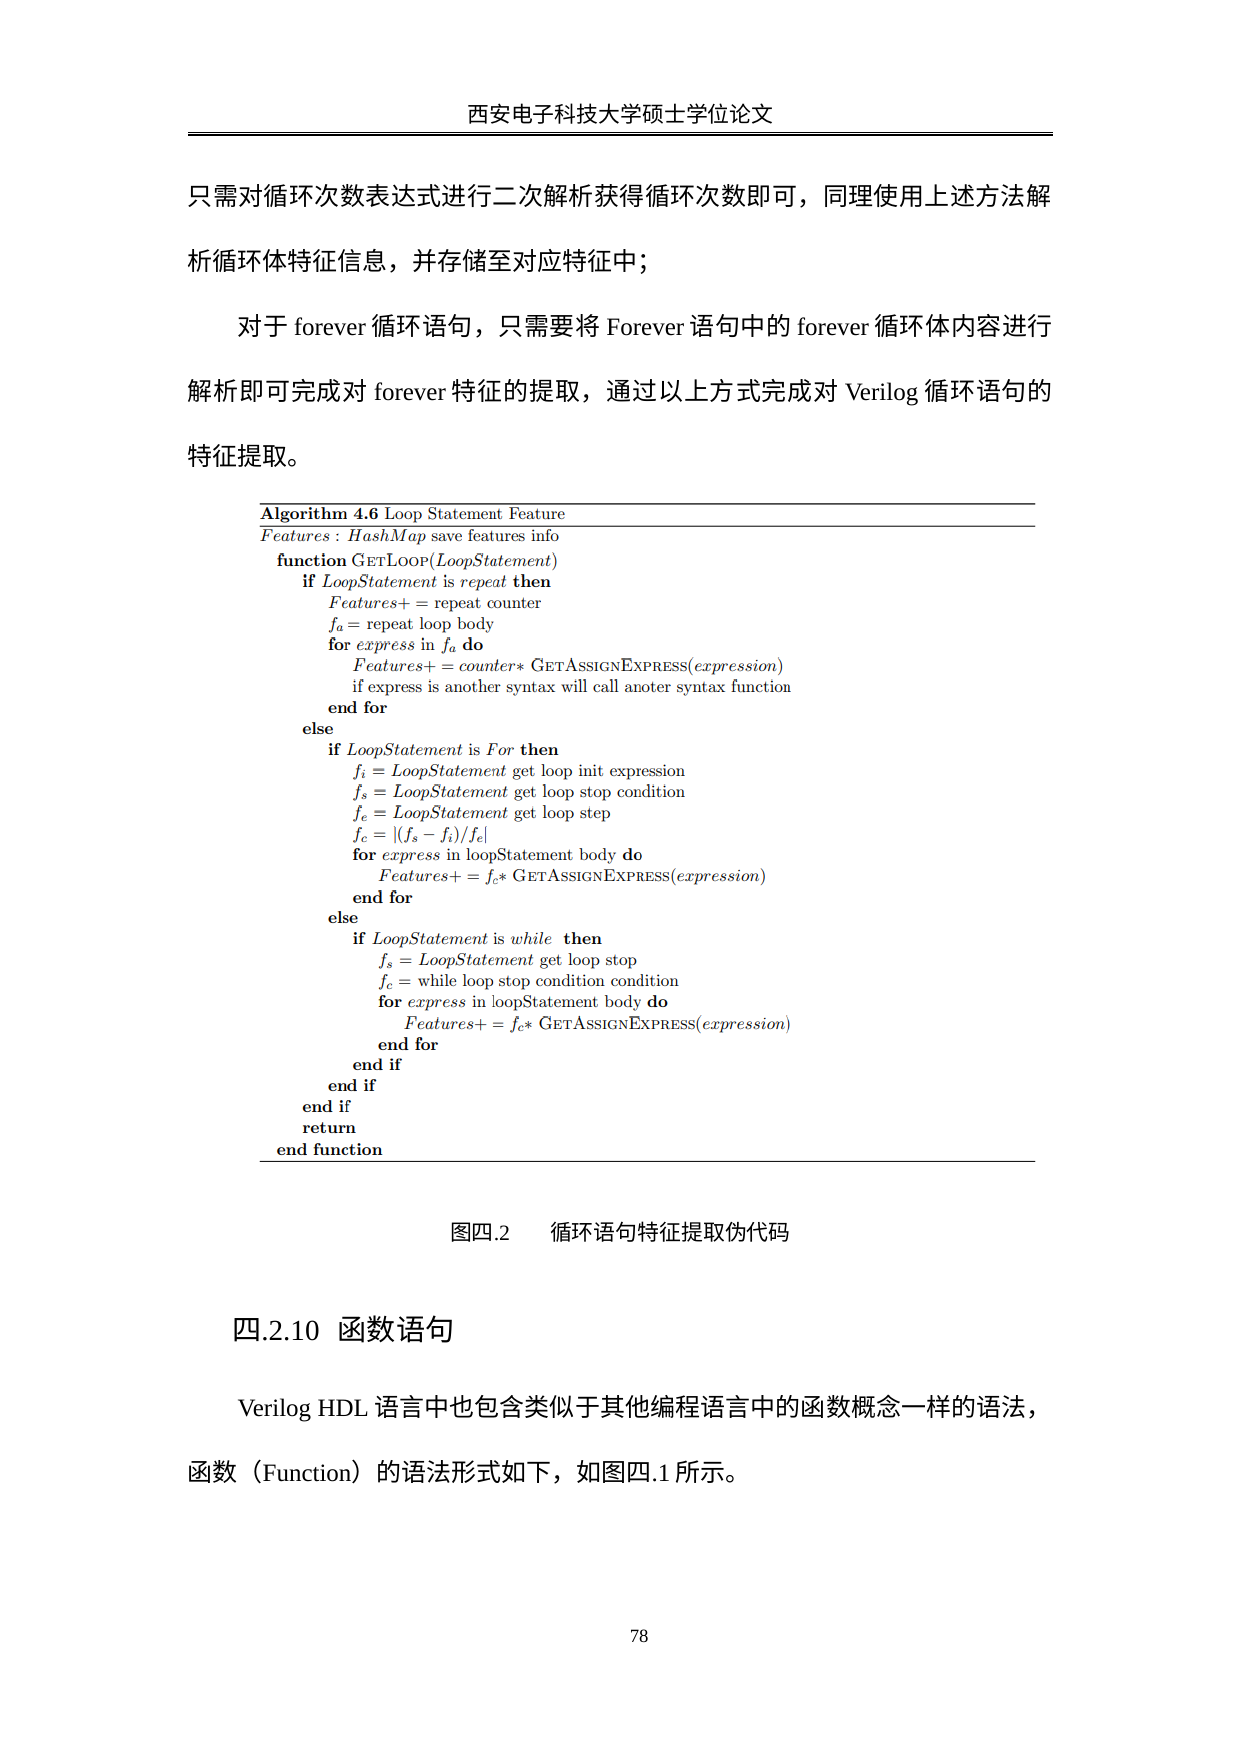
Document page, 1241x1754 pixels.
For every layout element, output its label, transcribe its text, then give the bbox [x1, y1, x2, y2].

text 对于forever循环语句，只需要将Forever语句中的forever循环体内容进行解析即可完成对forever特征的提取，通过以上方式完成对Verilog循环语句的特征提取。 [187, 292, 1053, 487]
picture [237, 487, 1064, 1181]
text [187, 162, 1053, 292]
subtitle 函数语句 [232, 1295, 1053, 1360]
text Verilog HDL语言中也包含类似于其他编程语言中的函数概念一样的语法，函数（Function）的语法形式如下，如图4.15所示。 [187, 1373, 1053, 1503]
text 循环语句特征提取伪代码 [187, 1214, 1053, 1247]
